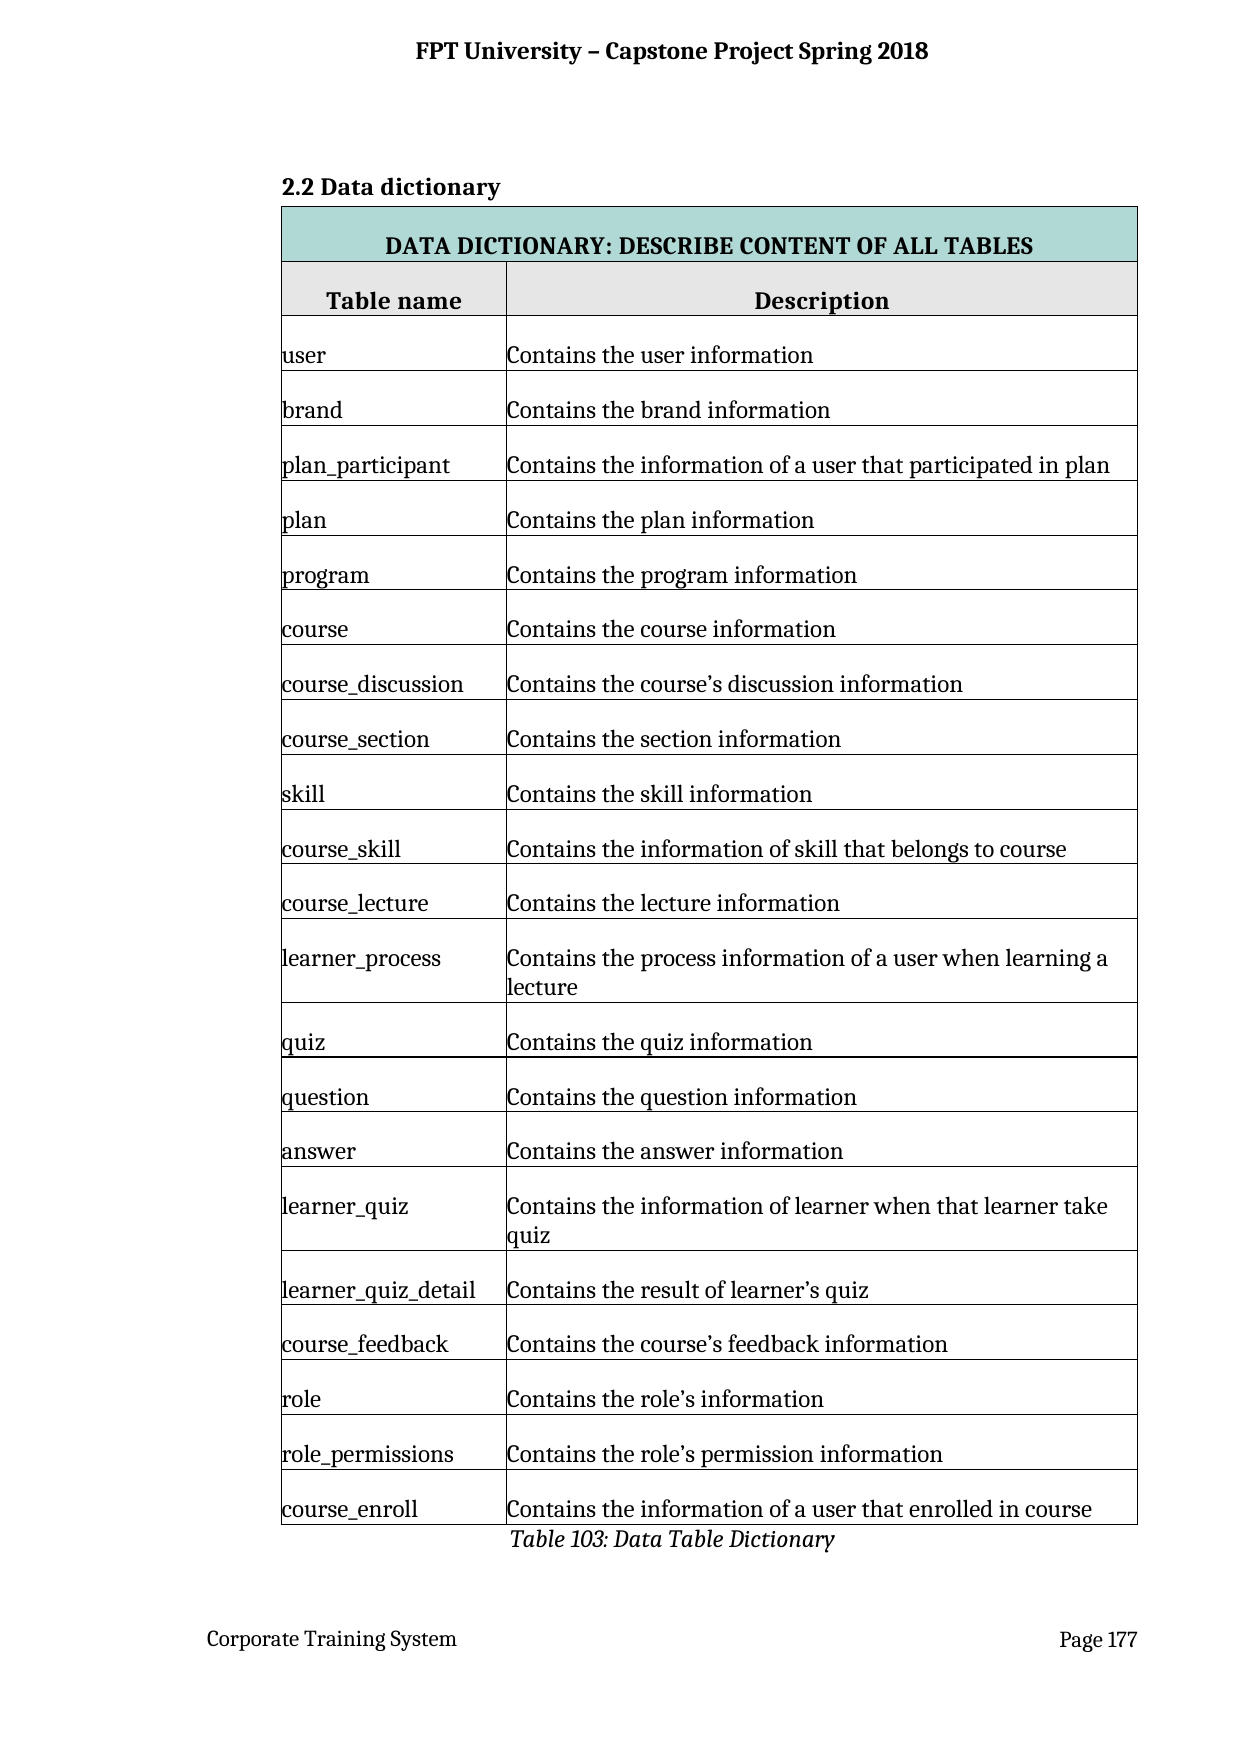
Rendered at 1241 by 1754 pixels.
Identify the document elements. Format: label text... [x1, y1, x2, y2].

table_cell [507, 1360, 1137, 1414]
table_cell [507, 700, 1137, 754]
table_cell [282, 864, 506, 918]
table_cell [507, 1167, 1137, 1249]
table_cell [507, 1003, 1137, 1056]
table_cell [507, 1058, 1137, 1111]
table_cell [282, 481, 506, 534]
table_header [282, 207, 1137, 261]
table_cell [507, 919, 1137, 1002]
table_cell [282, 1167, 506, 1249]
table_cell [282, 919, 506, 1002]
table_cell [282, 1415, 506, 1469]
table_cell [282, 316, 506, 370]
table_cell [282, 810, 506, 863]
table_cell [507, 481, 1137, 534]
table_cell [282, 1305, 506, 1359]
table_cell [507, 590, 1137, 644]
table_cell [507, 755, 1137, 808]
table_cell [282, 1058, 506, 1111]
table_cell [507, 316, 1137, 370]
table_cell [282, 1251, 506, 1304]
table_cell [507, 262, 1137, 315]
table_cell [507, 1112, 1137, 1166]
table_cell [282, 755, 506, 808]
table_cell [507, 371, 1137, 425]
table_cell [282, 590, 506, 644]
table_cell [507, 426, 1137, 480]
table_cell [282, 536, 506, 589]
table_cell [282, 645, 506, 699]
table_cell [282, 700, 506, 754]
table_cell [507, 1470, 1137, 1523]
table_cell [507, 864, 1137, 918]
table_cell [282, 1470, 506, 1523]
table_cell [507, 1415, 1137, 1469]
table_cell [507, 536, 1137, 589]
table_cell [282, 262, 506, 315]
text 2.2 Data dictionary [282, 173, 1138, 201]
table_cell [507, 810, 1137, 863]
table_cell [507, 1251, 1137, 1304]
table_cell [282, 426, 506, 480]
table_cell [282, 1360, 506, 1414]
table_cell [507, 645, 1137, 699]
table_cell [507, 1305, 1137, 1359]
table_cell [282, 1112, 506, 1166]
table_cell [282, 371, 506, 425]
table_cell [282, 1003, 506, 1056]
